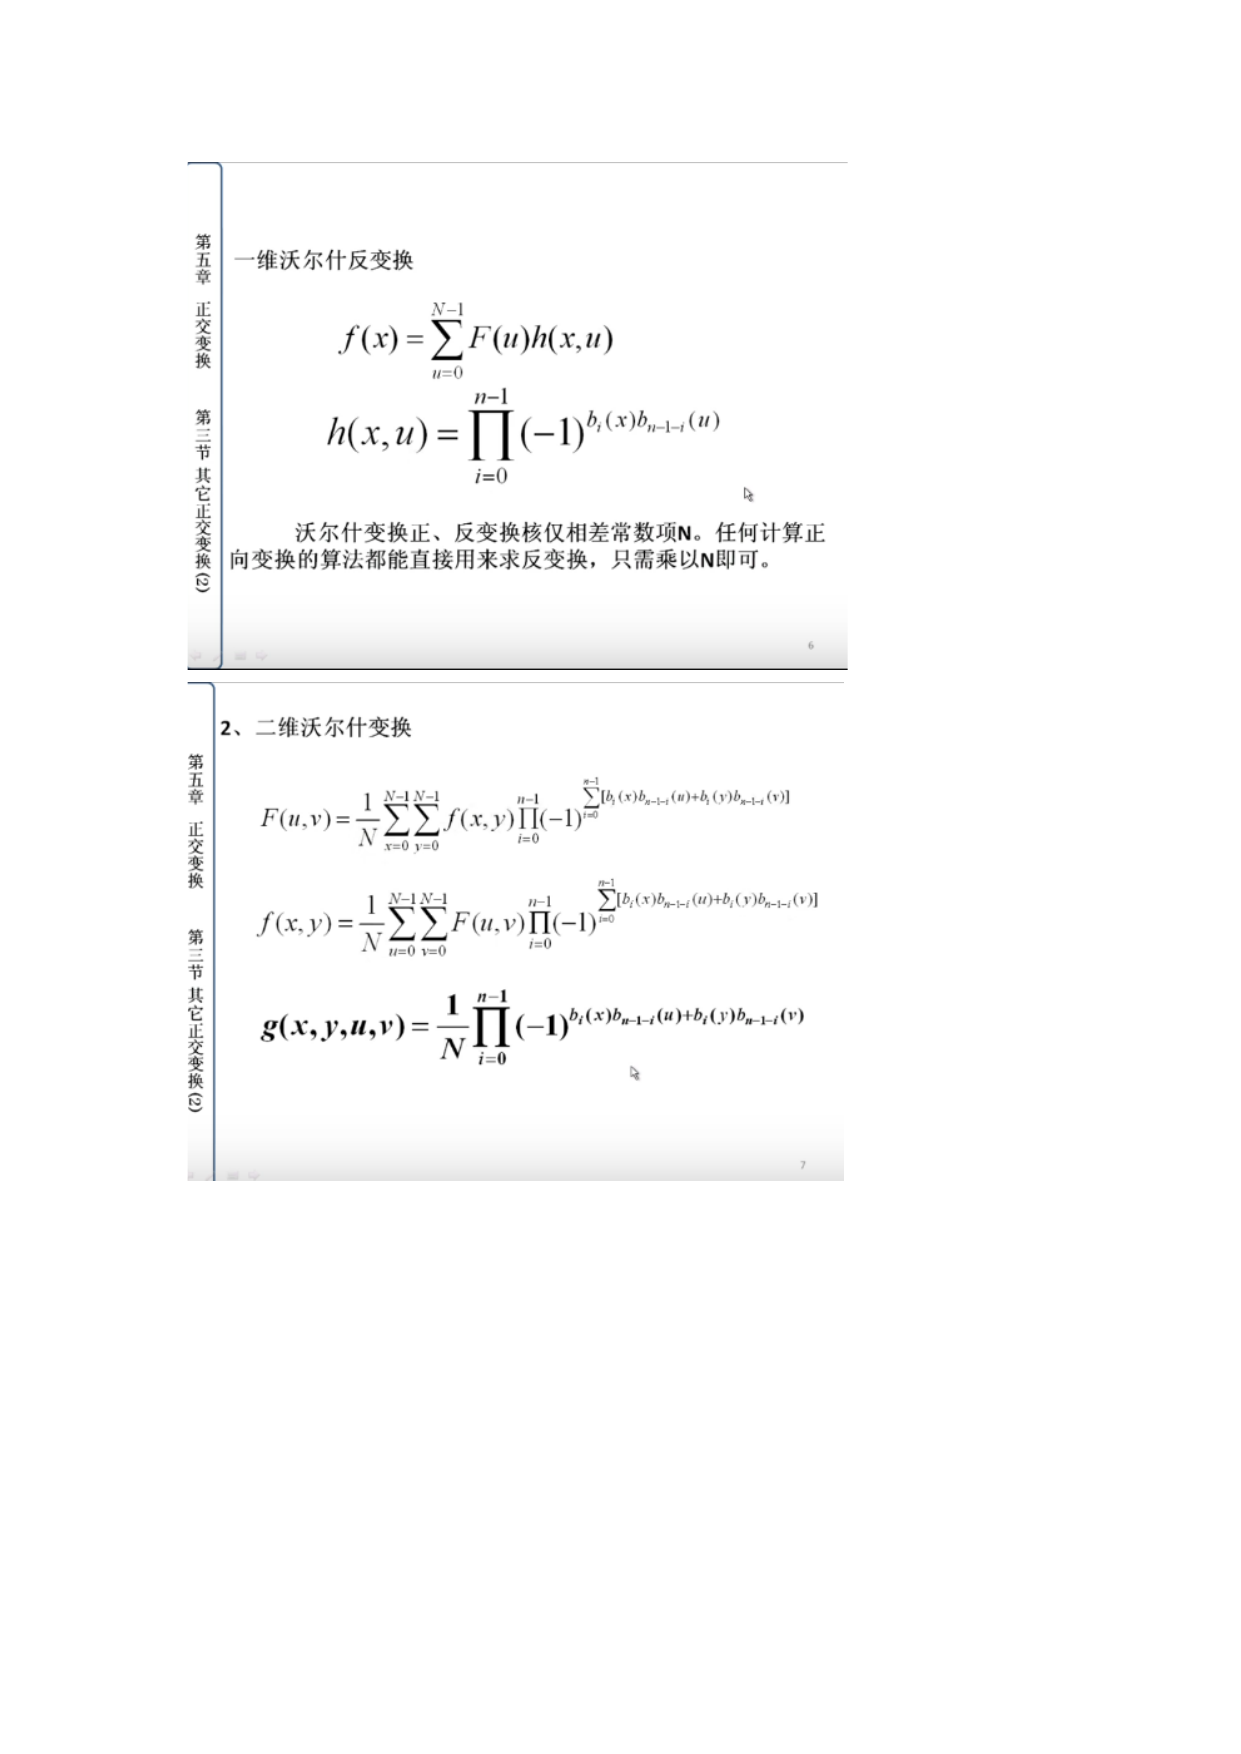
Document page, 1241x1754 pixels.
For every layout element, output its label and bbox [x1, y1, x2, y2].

picture [187, 682, 844, 1181]
picture [187, 162, 848, 670]
